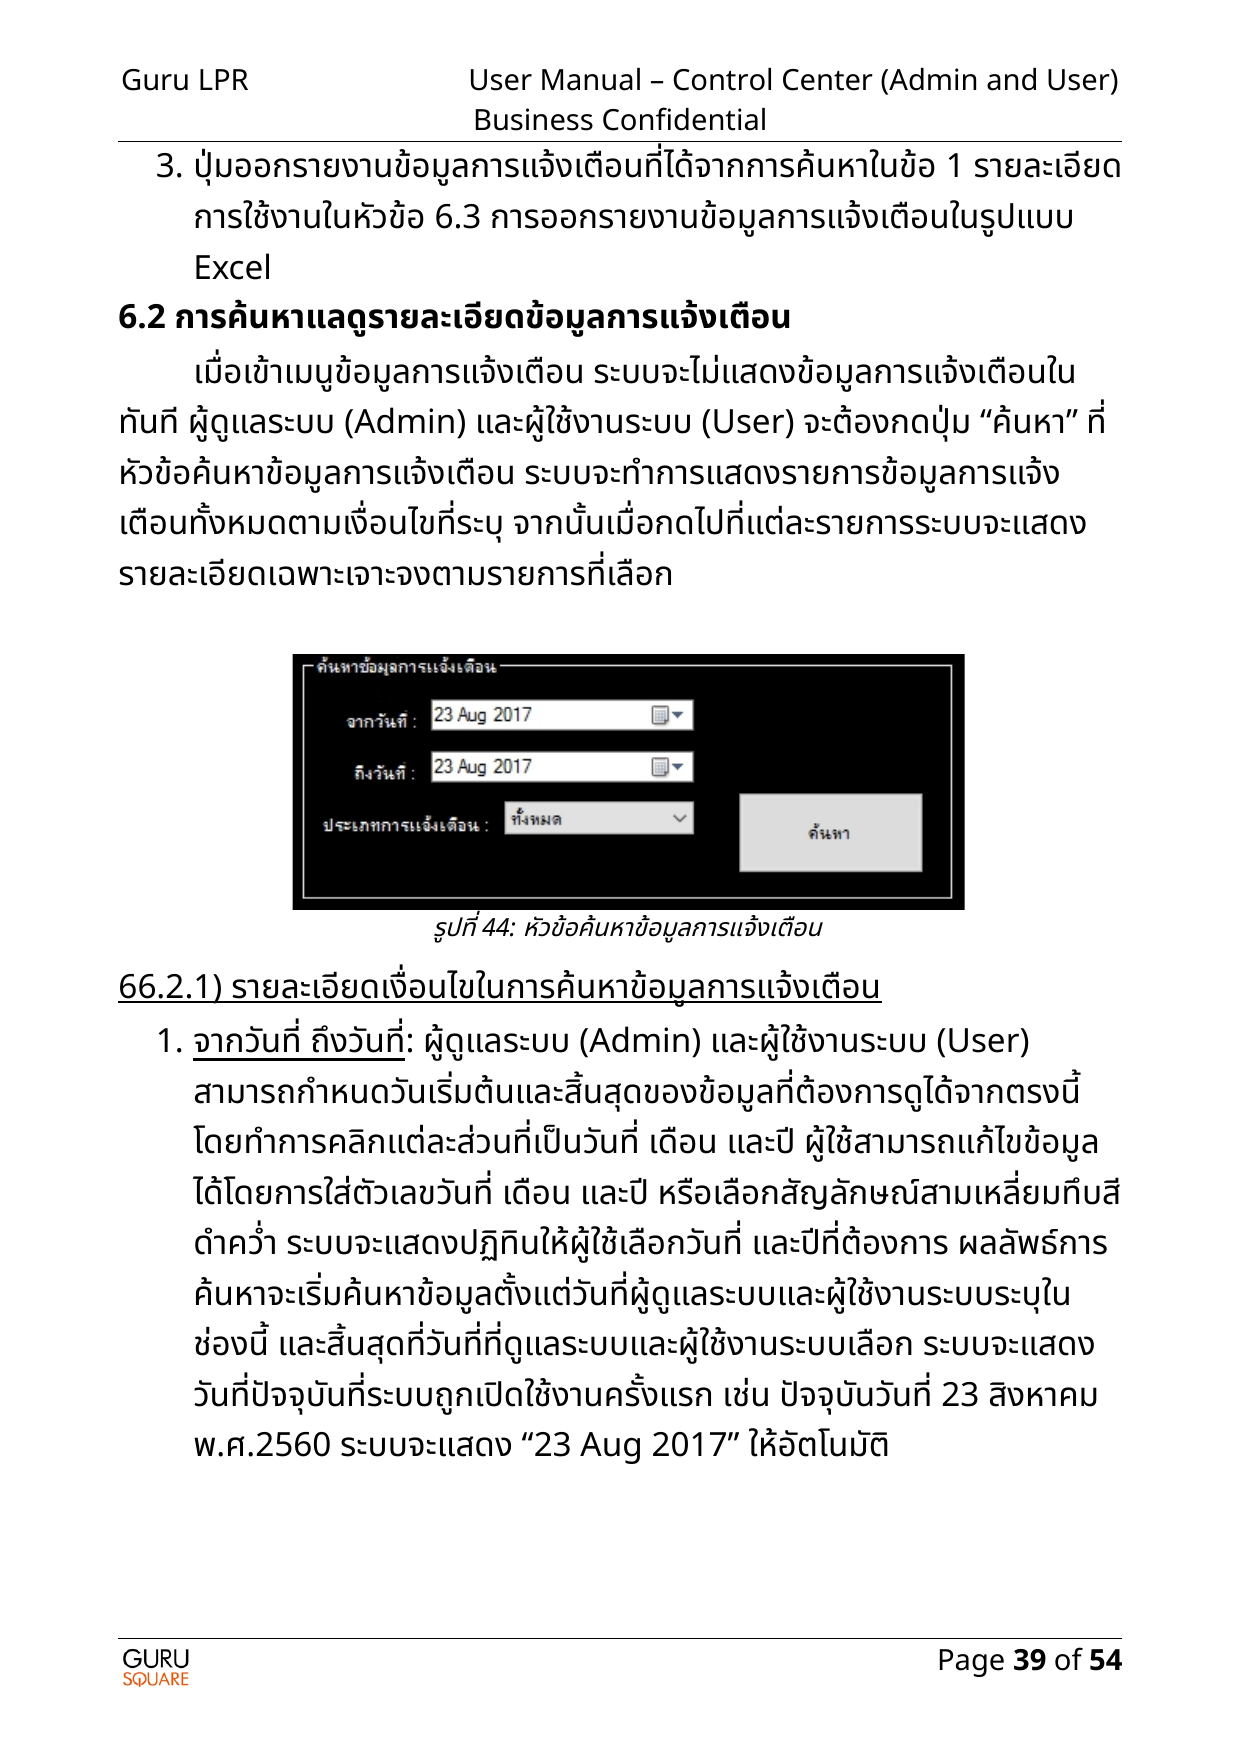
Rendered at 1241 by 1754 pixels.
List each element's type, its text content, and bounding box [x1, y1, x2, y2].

list ปุ่มออกรายงานข้อมูลการแจ้งเตือนที่ได้จากการค้นหาในข้อ 1 รายละเอียดการใช้งานในหัวข้อ 6.3 การออกรายงานข้อมูลการแจ้งเตือนในรูปแบบ Excel [156, 142, 1122, 289]
subtitle 6.2 การค้นหาแลดูรายละเอียดข้อมูลการแจ้งเตือน [118, 293, 1122, 344]
list จากวันที่ ถึงวันที่: ผู้ดูแลระบบ (Admin) และผู้ใช้งานระบบ (User) สามารถกำหนดวันเริ่มต้นและสิ้นสุดของข้อมูลที่ต้องการดูได้จากตรงนี้ โดยทำการคลิกแต่ละส่วนที่เป็นวันที่ เดือน และปี ผู้ใช้สามารถแก้ไขข้อมูลได้โดยการใส่ตัวเลขวันที่ เดือน และปี หรือเลือกสัญลักษณ์สามเหลี่ยมทึบสีดำคว่ำ ระบบจะแสดงปฏิทินให้ผู้ใช้เลือกวันที่ และปีที่ต้องการ ผลลัพธ์การค้นหาจะเริ่มค้นหาข้อมูลตั้งแต่วันที่ผู้ดูแลระบบและผู้ใช้งานระบบระบุในช่องนี้ และสิ้นสุดที่วันที่ที่ดูแลระบบและผู้ใช้งานระบบเลือก ระบบจะแสดงวันที่ปัจจุบันที่ระบบถูกเปิดใช้งานครั้งแรก เช่น ปัจจุบันวันที่ 23 สิงหาคม พ.ศ.2560 ระบบจะแสดง “23 Aug 2017” ให้อัตโนมัติ [156, 1017, 1122, 1472]
picture [292, 654, 965, 910]
picture [121, 1646, 191, 1688]
text เมื่อเข้าเมนูข้อมูลการแจ้งเตือน ระบบจะไม่แสดงข้อมูลการแจ้งเตือนในทันที ผู้ดูแลระบบ (Admin) และผู้ใช้งานระบบ (User) จะต้องกดปุ่ม “ค้นหา” ที่หัวข้อค้นหาข้อมูลการแจ้งเตือน ระบบจะทำการแสดงรายการข้อมูลการแจ้งเตือนทั้งหมดตามเงื่อนไขที่ระบุ จากนั้นเมื่อกดไปที่แต่ละรายการระบบจะแสดงรายละเอียดเฉพาะเจาะจงตามรายการที่เลือก [118, 348, 1122, 600]
